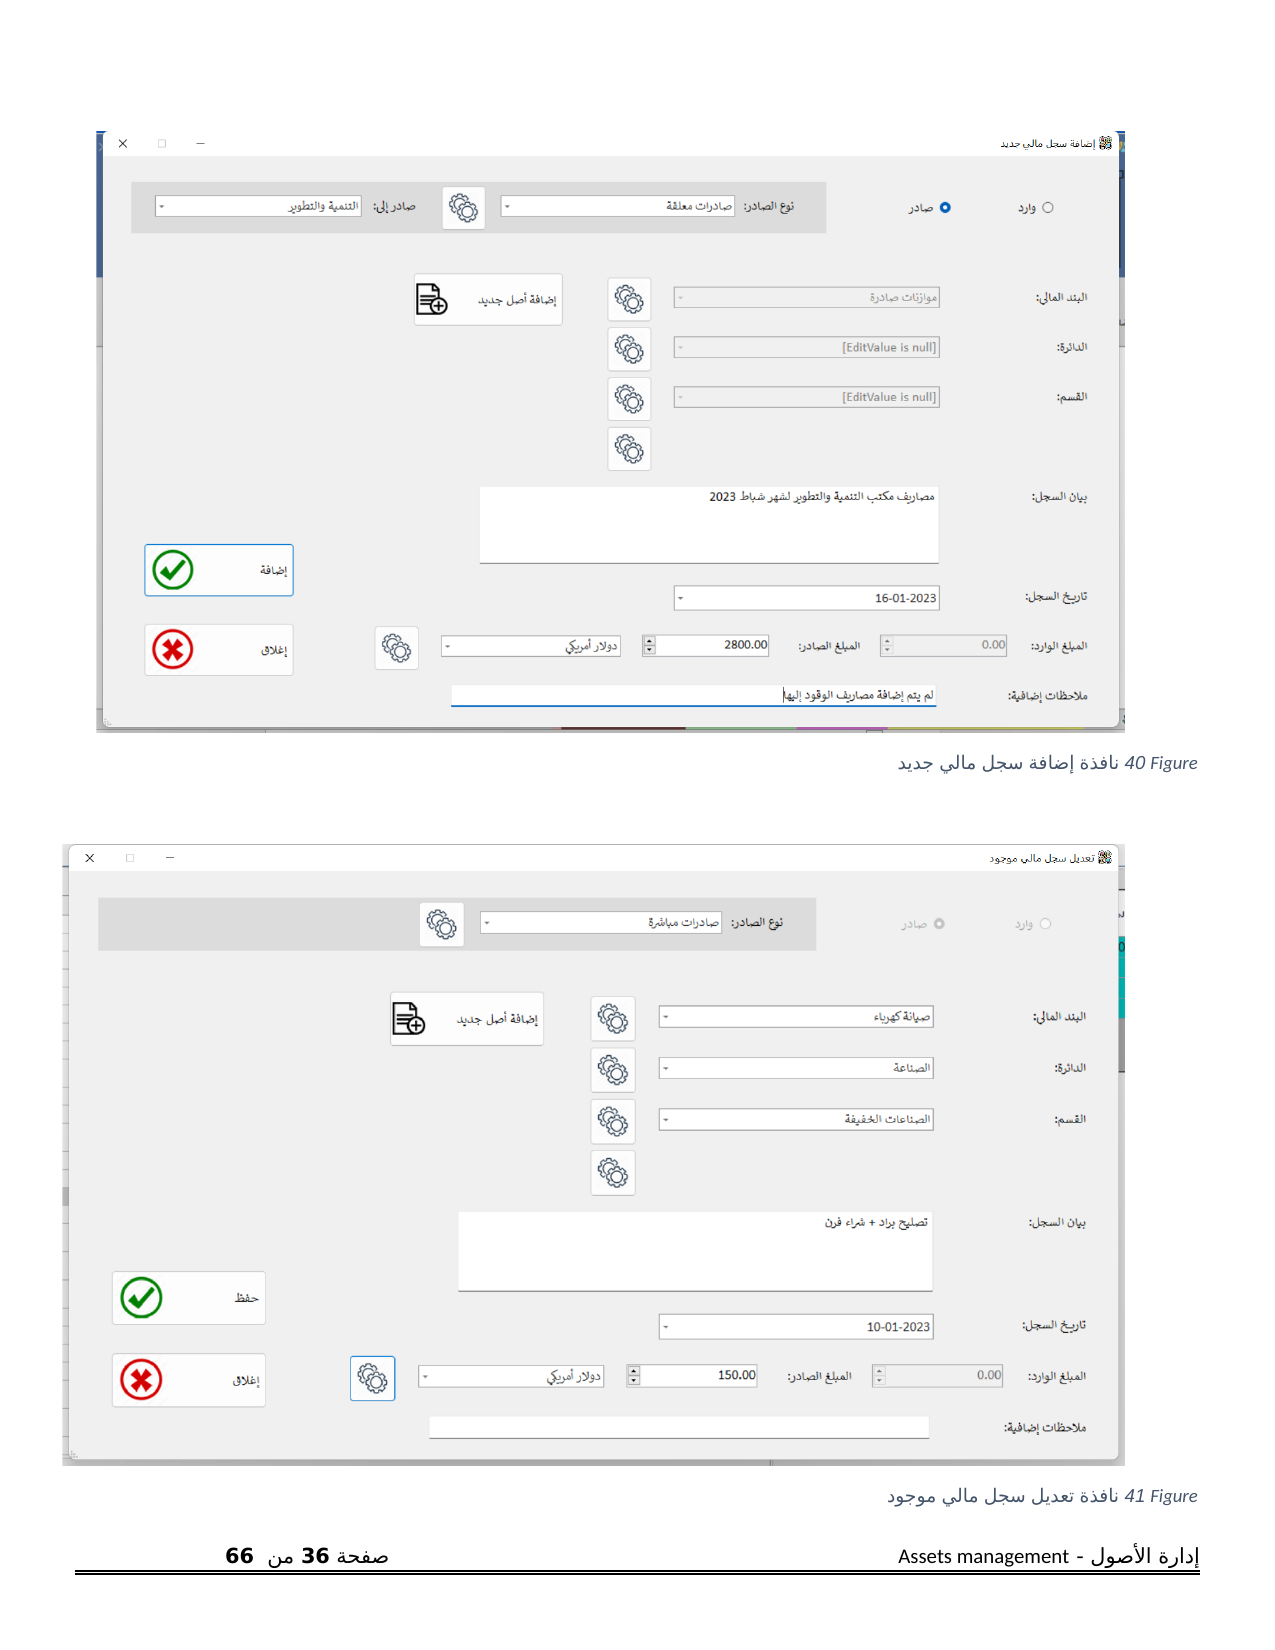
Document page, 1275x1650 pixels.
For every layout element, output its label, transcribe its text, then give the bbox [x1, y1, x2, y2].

text Figure 40 نافذة إضافة سجل مالي جديد [75, 751, 1200, 774]
picture [62, 844, 1125, 1466]
text Figure 41 نافذة تعديل سجل مالي موجود [75, 1484, 1200, 1507]
picture [96, 131, 1125, 733]
